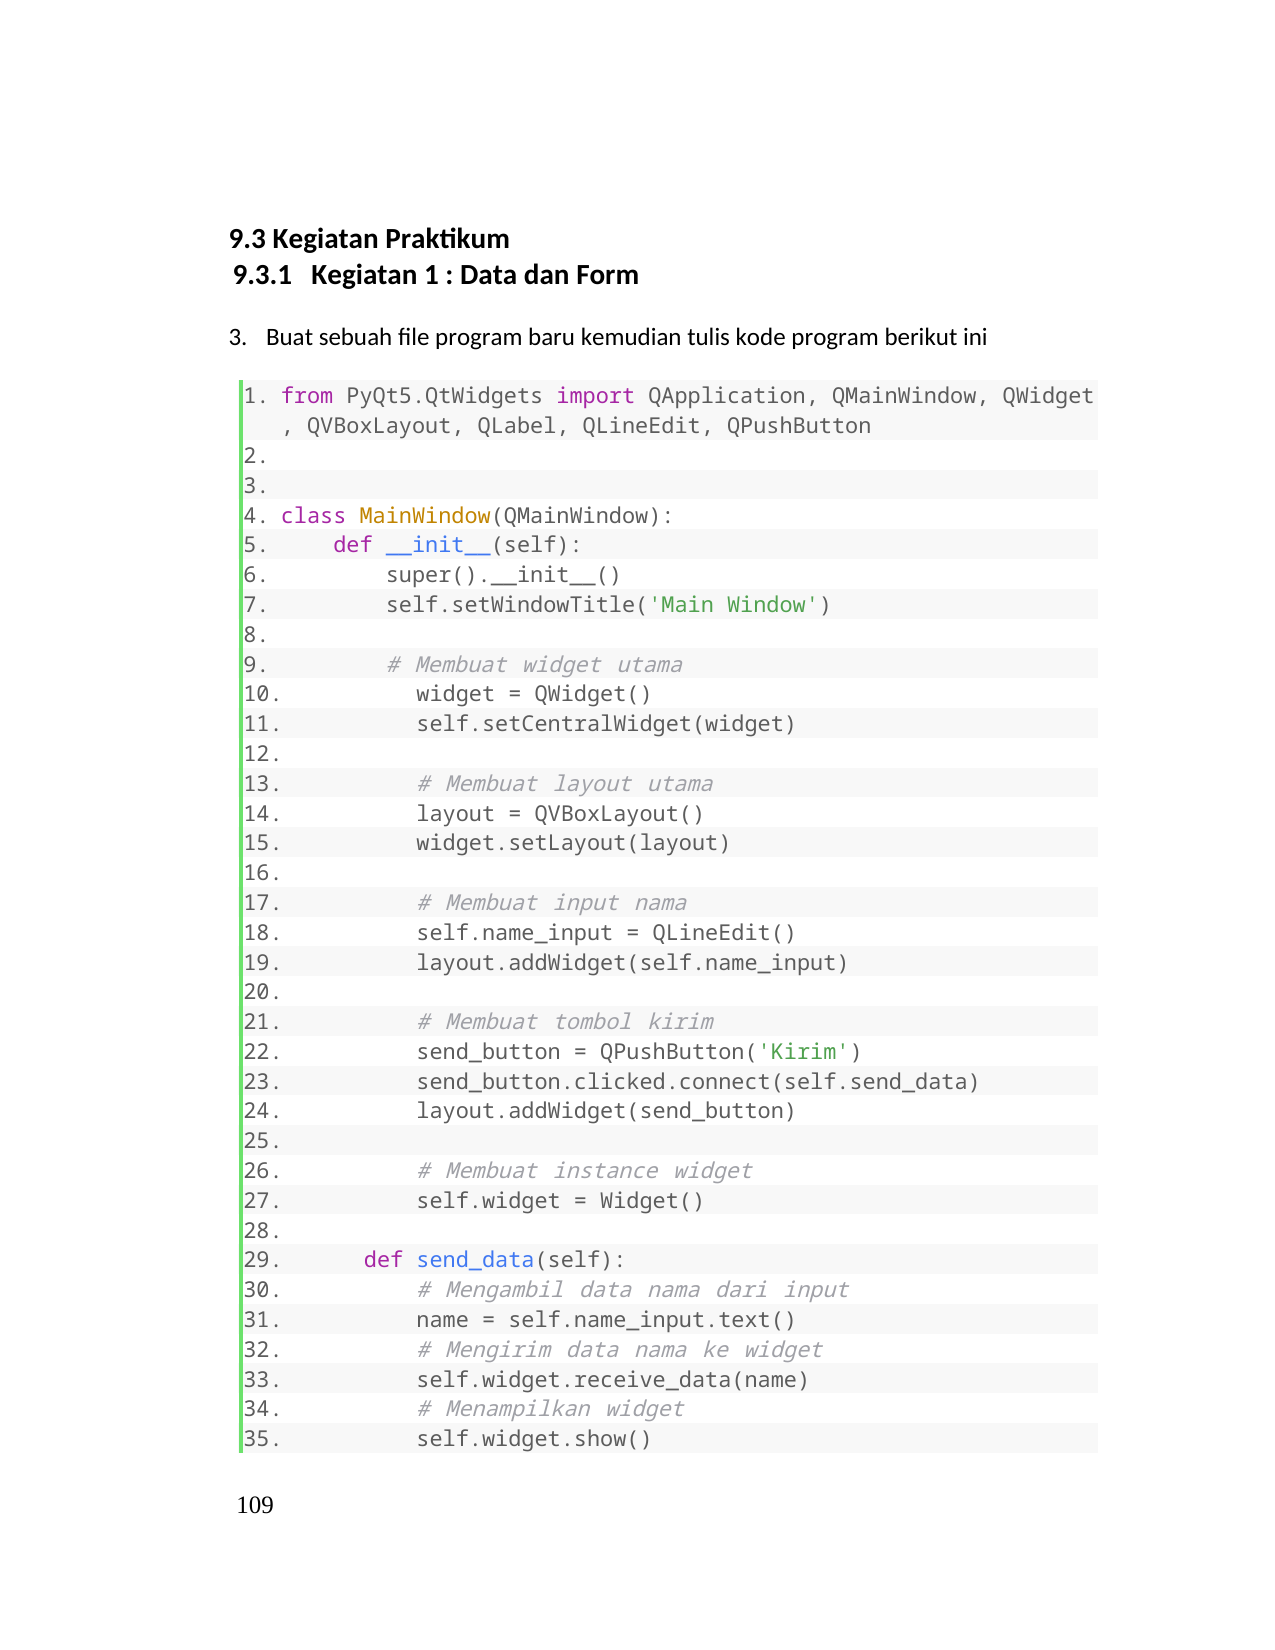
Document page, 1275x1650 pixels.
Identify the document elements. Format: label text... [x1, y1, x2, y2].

list from PyQt5.QtWidgets import QApplication, QMainWindow, QWidget, QVBoxLayout, QLabel, QLineEdit, QPushButton [243, 380, 1098, 440]
list widget = QWidget() [243, 678, 1098, 708]
list # Membuat tombol kirim [243, 1006, 1098, 1036]
list def send_data(self): [243, 1244, 1098, 1274]
subtitle Kegiatan Praktikum [228, 220, 1098, 256]
list # Menampilkan widget [243, 1393, 1098, 1423]
list widget.setLayout(layout) [243, 827, 1098, 857]
list self.name_input = QLineEdit() [243, 917, 1098, 946]
list # Mengambil data nama dari input [243, 1274, 1098, 1304]
list layout.addWidget(send_button) [243, 1095, 1098, 1125]
list layout.addWidget(self.name_input) [243, 946, 1098, 976]
list # Mengirim data nama ke widget [243, 1334, 1098, 1363]
list send_button = QPushButton('Kirim') [243, 1036, 1098, 1066]
list # Membuat widget utama [243, 648, 1098, 678]
list self.widget = Widget() [243, 1185, 1098, 1214]
list self.setWindowTitle('Main Window') [243, 589, 1098, 619]
list self.widget.show() [243, 1423, 1098, 1453]
list class MainWindow(QMainWindow): [243, 499, 1098, 529]
list Buat sebuah file program baru kemudian tulis kode program berikut ini [228, 321, 1098, 351]
subtitle Kegiatan 1 : Data dan Form [232, 256, 1098, 292]
list # Membuat layout utama [243, 768, 1098, 797]
list super().__init__() [243, 559, 1098, 589]
list # Membuat instance widget [243, 1155, 1098, 1185]
list name = self.name_input.text() [243, 1304, 1098, 1334]
list # Membuat input nama [243, 887, 1098, 917]
list self.widget.receive_data(name) [243, 1363, 1098, 1393]
list self.setCentralWidget(widget) [243, 708, 1098, 738]
list send_button.clicked.connect(self.send_data) [243, 1066, 1098, 1095]
list layout = QVBoxLayout() [243, 797, 1098, 827]
list def __init__(self): [243, 529, 1098, 559]
